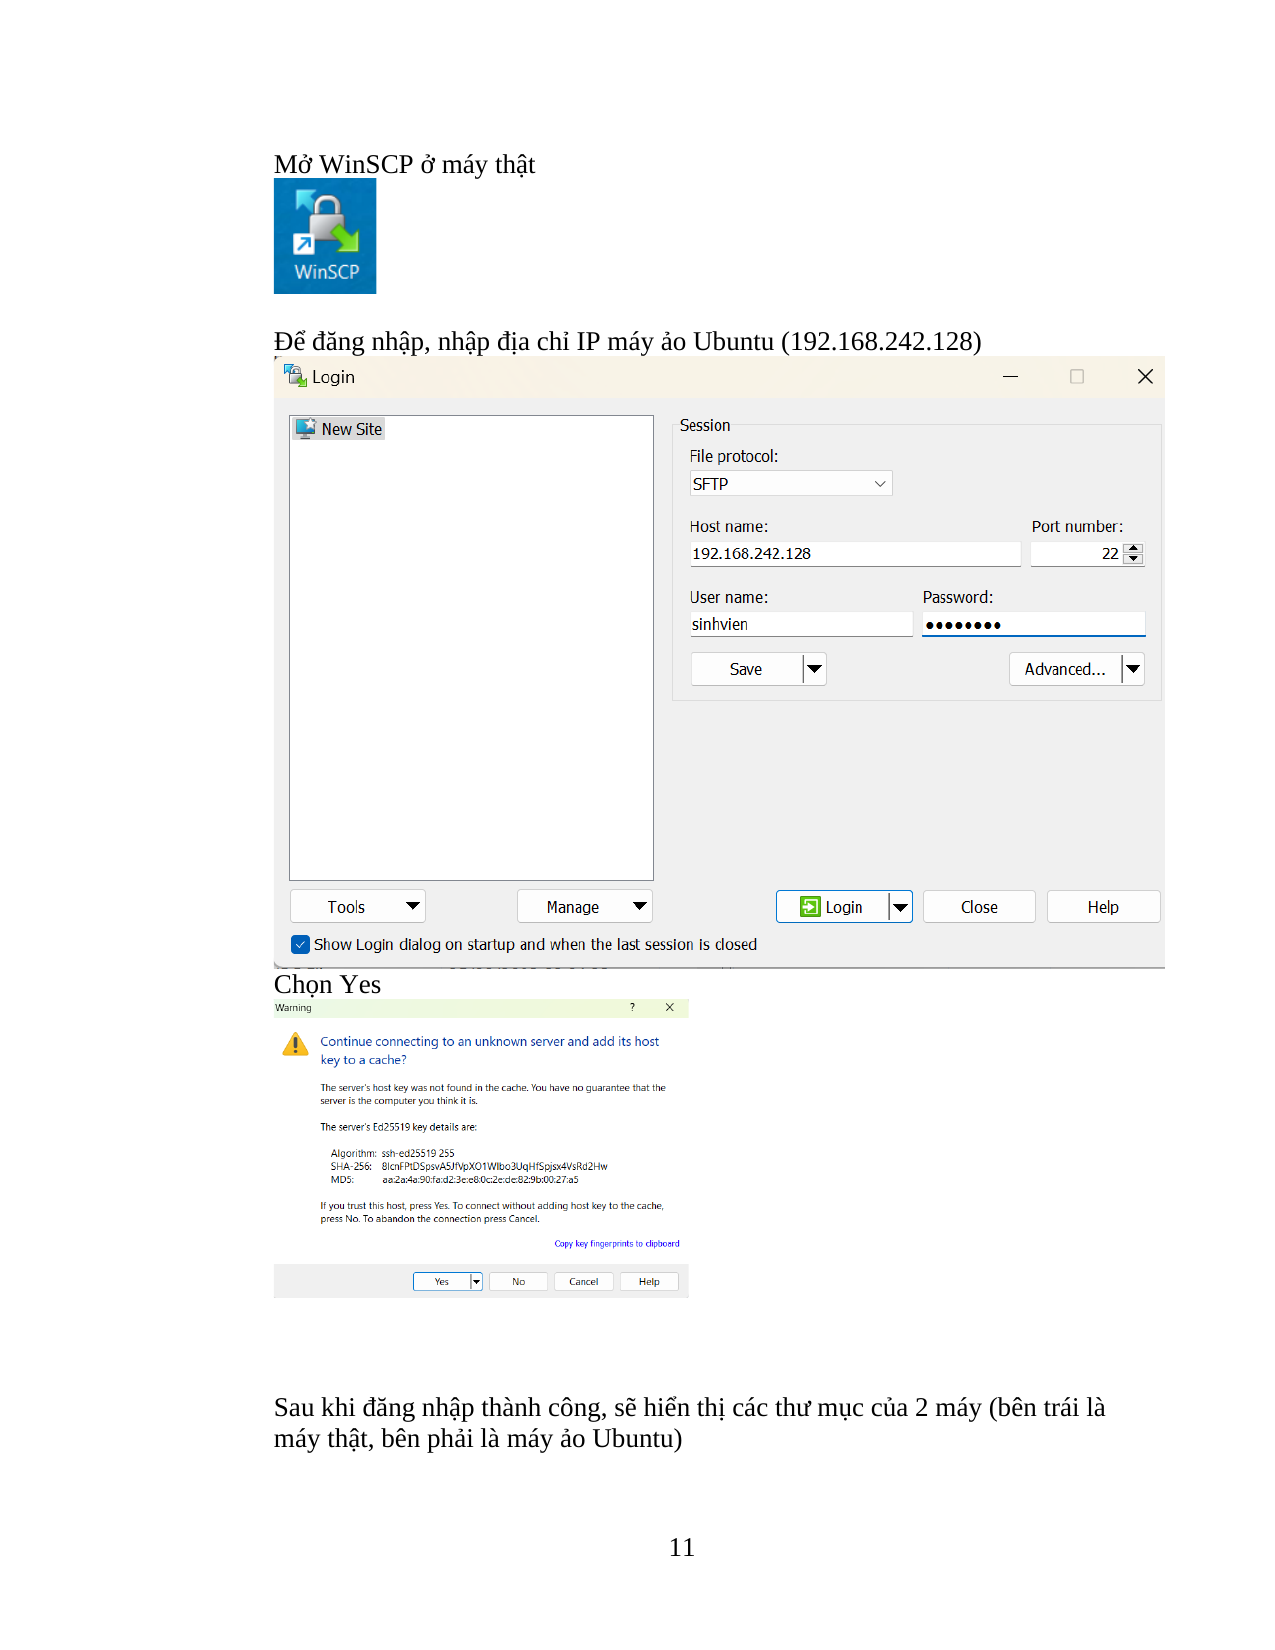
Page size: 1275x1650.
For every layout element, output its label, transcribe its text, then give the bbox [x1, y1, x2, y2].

picture [273, 178, 377, 257]
list Để đăng nhập, nhập địa chỉ IP máy ảo Ubuntu (192.168.242.128) [274, 325, 1127, 356]
list Sau khi đăng nhập thành công, sẽ hiển thị các thư mục của 2 máy (bên trái là máy thật, bên phải là máy ảo Ubuntu) [274, 1391, 1127, 1453]
picture [273, 252, 377, 294]
list Chọn Yes [274, 969, 1127, 1000]
picture [273, 999, 689, 1298]
picture [273, 356, 1165, 969]
list Mở WinSCP ở máy thật [274, 148, 1127, 179]
